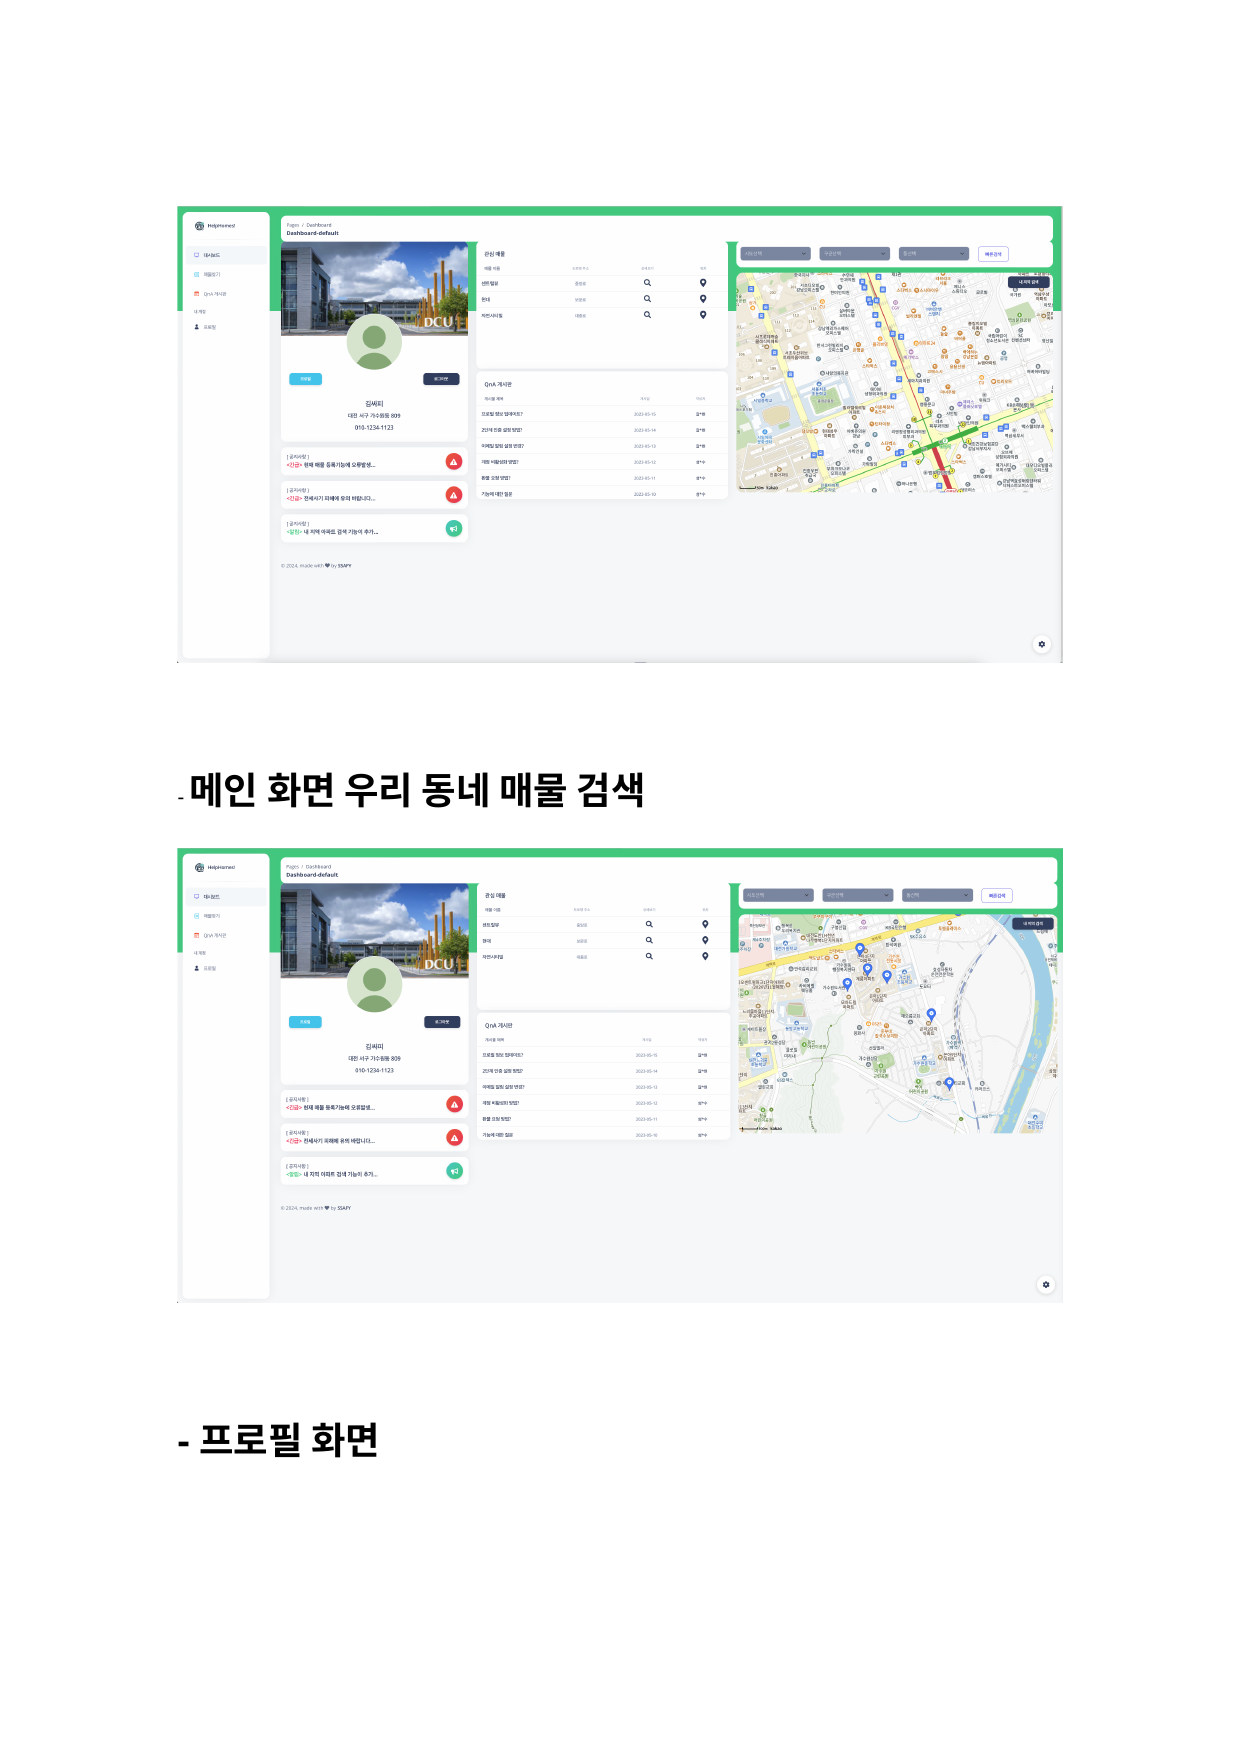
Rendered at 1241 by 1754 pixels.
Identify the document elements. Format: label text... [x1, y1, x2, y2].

picture [177, 848, 1063, 1303]
list 메인 화면 우리 동네 매물 검색 [177, 761, 1063, 816]
picture [177, 206, 1063, 663]
text - 프로필 화면 [177, 1411, 1063, 1465]
